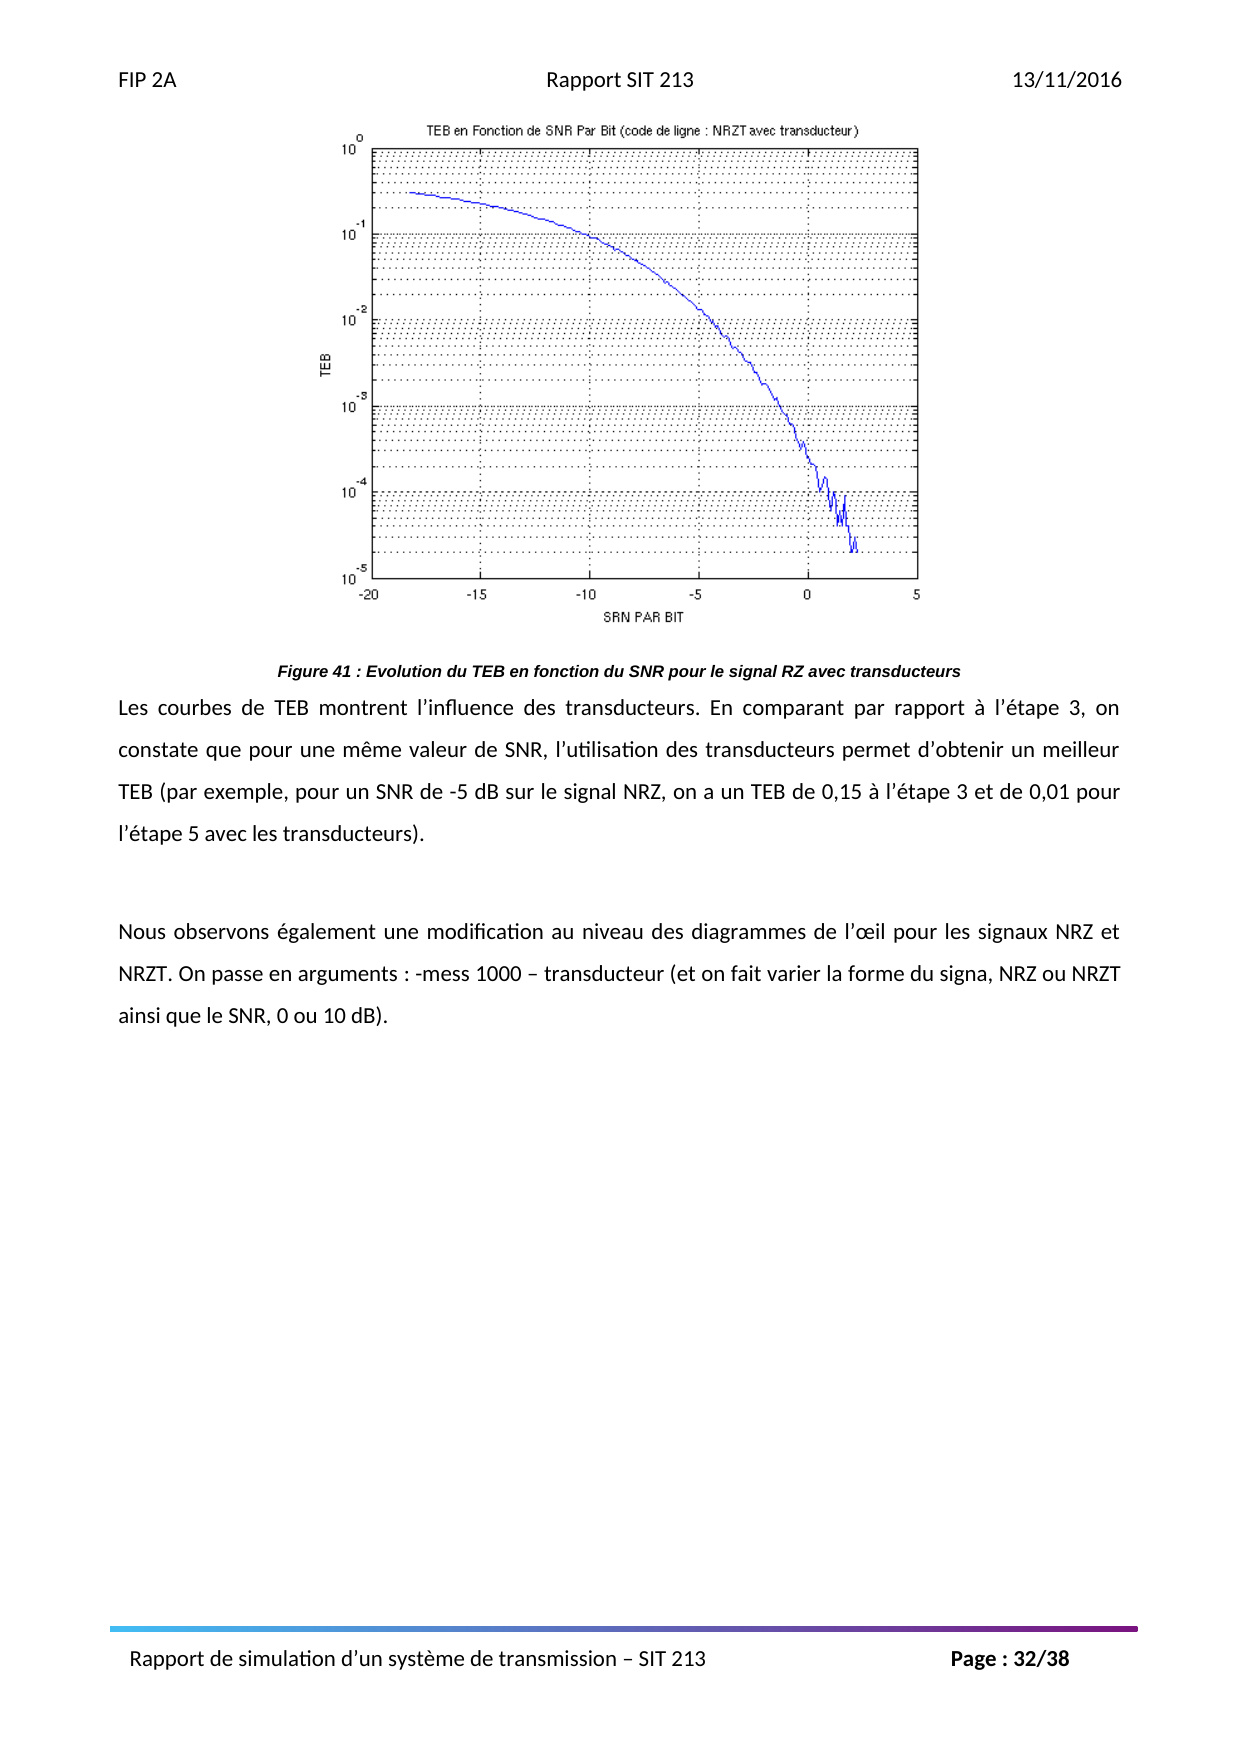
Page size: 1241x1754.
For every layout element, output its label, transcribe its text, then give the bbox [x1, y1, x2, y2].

text Figure 41 : Evolution du TEB en fonction du SNR pour le signal RZ avec transducteurs [118, 662, 1122, 681]
text Les courbes de TEB montrent l’influence des transducteurs. En comparant par rapport à l’étape 3, on constate que pour une même valeur de SNR, l’utilisation des transducteurs permet d’obtenir un meilleur TEB (par exemple, pour un SNR de -5 dB sur le signal NRZ, on a un TEB de 0,15 à l’étape 3 et de 0,01 pour l’étape 5 avec les transducteurs). [118, 693, 1122, 847]
picture [314, 118, 926, 636]
text Nous observons également une modification au niveau des diagrammes de l’œil pour les signaux NRZ et NRZT. On passe en arguments : -mess 1000 – transducteur (et on fait varier la forme du signa, NRZ ou NRZT ainsi que le SNR, 0 ou 10 dB). [118, 917, 1122, 1029]
